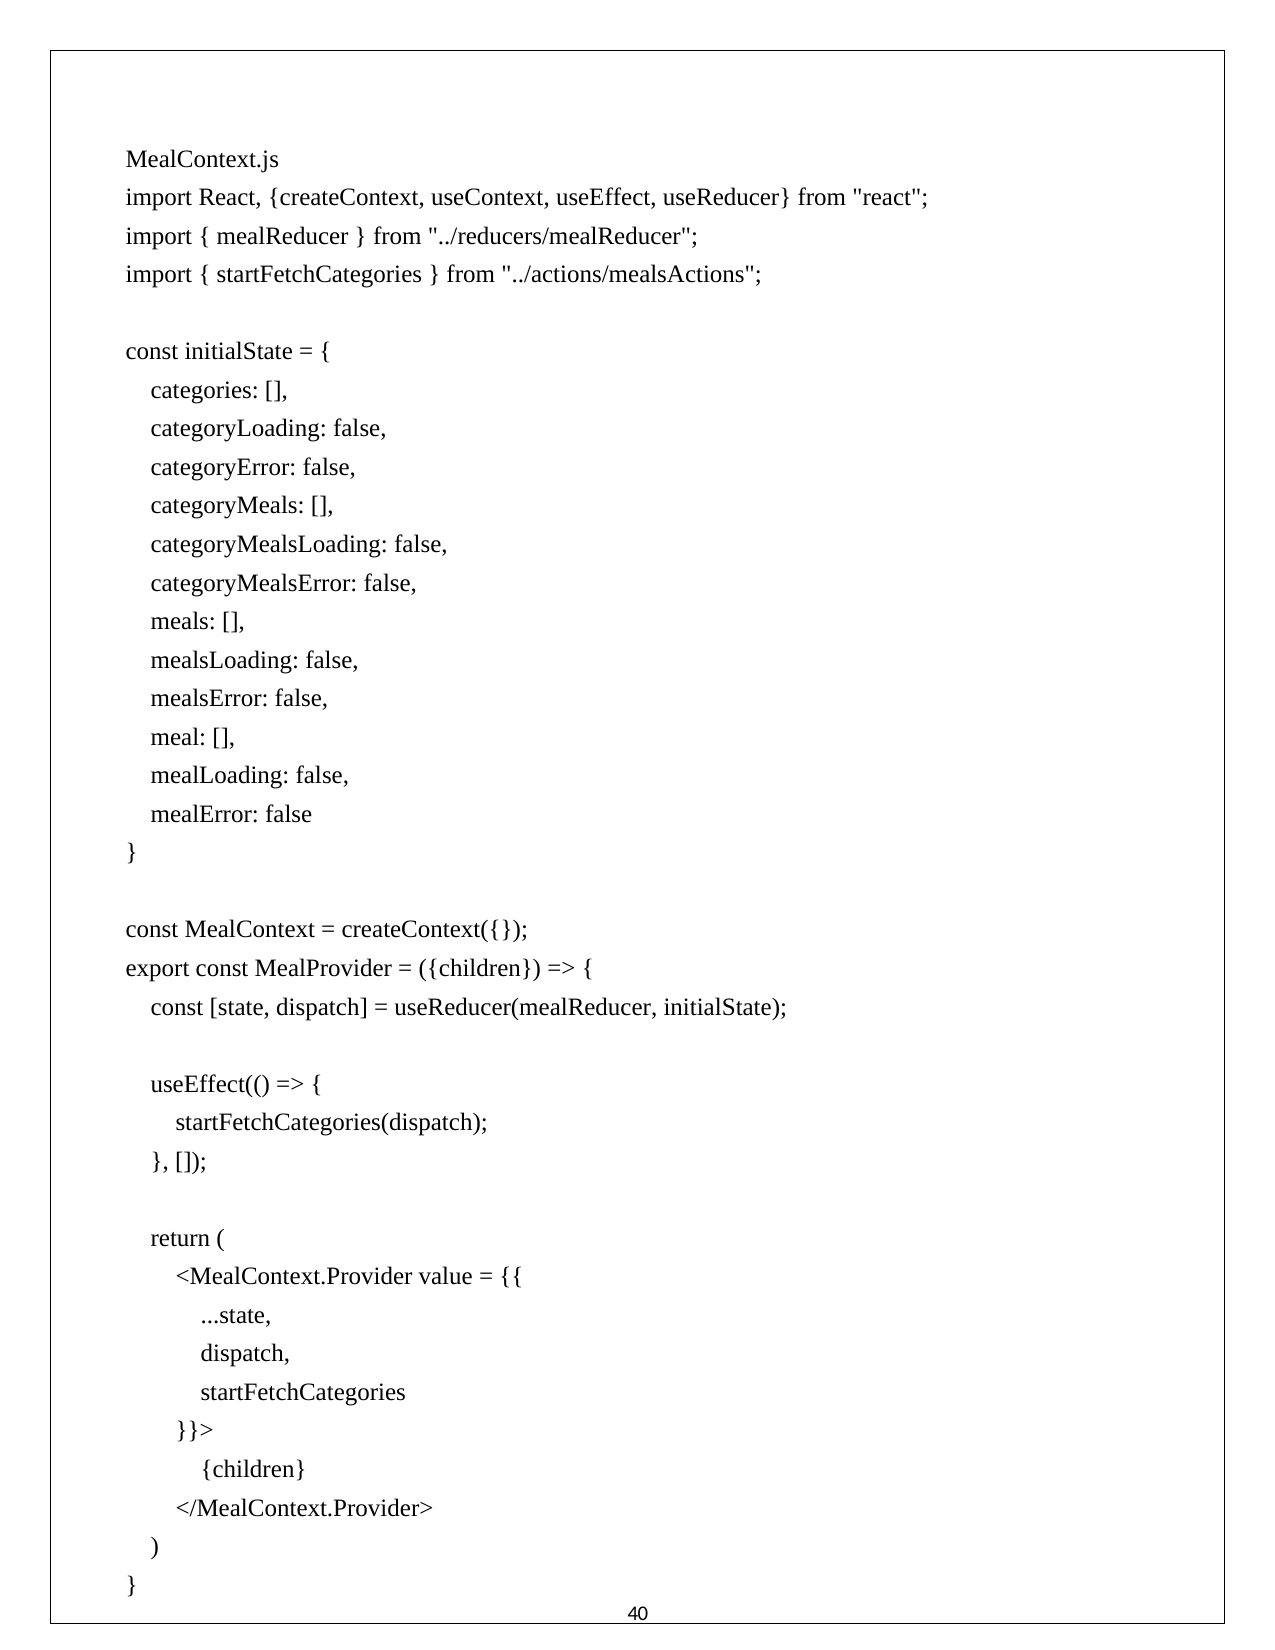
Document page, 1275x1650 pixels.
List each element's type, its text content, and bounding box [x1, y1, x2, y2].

text } [112, 1570, 1162, 1598]
text import React, {createContext, useContext, useEffect, useReducer} from "react"; [112, 182, 1162, 211]
text mealsLoading: false, [112, 645, 1162, 673]
text ) [112, 1531, 1162, 1560]
text ...state, [112, 1300, 1162, 1329]
text mealsError: false, [112, 683, 1162, 712]
text meal: [], [112, 722, 1162, 751]
text meals: [], [112, 606, 1162, 635]
text import { startFetchCategories } from "../actions/mealsActions"; [112, 259, 1162, 288]
text const [state, dispatch] = useReducer(mealReducer, initialState); [112, 992, 1162, 1020]
text categoryLoading: false, [112, 413, 1162, 442]
text startFetchCategories [112, 1377, 1162, 1406]
text mealError: false [112, 799, 1162, 828]
text categoryMeals: [], [112, 491, 1162, 519]
text <MealContext.Provider value = {{ [112, 1261, 1162, 1290]
text mealLoading: false, [112, 760, 1162, 789]
text const MealContext = createContext({}); [112, 914, 1162, 943]
text }, []); [112, 1146, 1162, 1174]
text {children} [112, 1454, 1162, 1483]
text }}> [112, 1416, 1162, 1444]
text categoryMealsLoading: false, [112, 529, 1162, 558]
text categoryError: false, [112, 452, 1162, 481]
text export const MealProvider = ({children}) => { [112, 953, 1162, 982]
text useEffect(() => { [112, 1069, 1162, 1097]
text MealContext.js [112, 144, 1162, 172]
text startFetchCategories(dispatch); [112, 1107, 1162, 1136]
text import { mealReducer } from "../reducers/mealReducer"; [112, 221, 1162, 249]
text } [112, 837, 1162, 866]
text const initialState = { [112, 336, 1162, 365]
text categories: [], [112, 375, 1162, 404]
text dispatch, [112, 1338, 1162, 1367]
text return ( [112, 1223, 1162, 1252]
text </MealContext.Provider> [112, 1493, 1162, 1521]
text categoryMealsError: false, [112, 568, 1162, 596]
